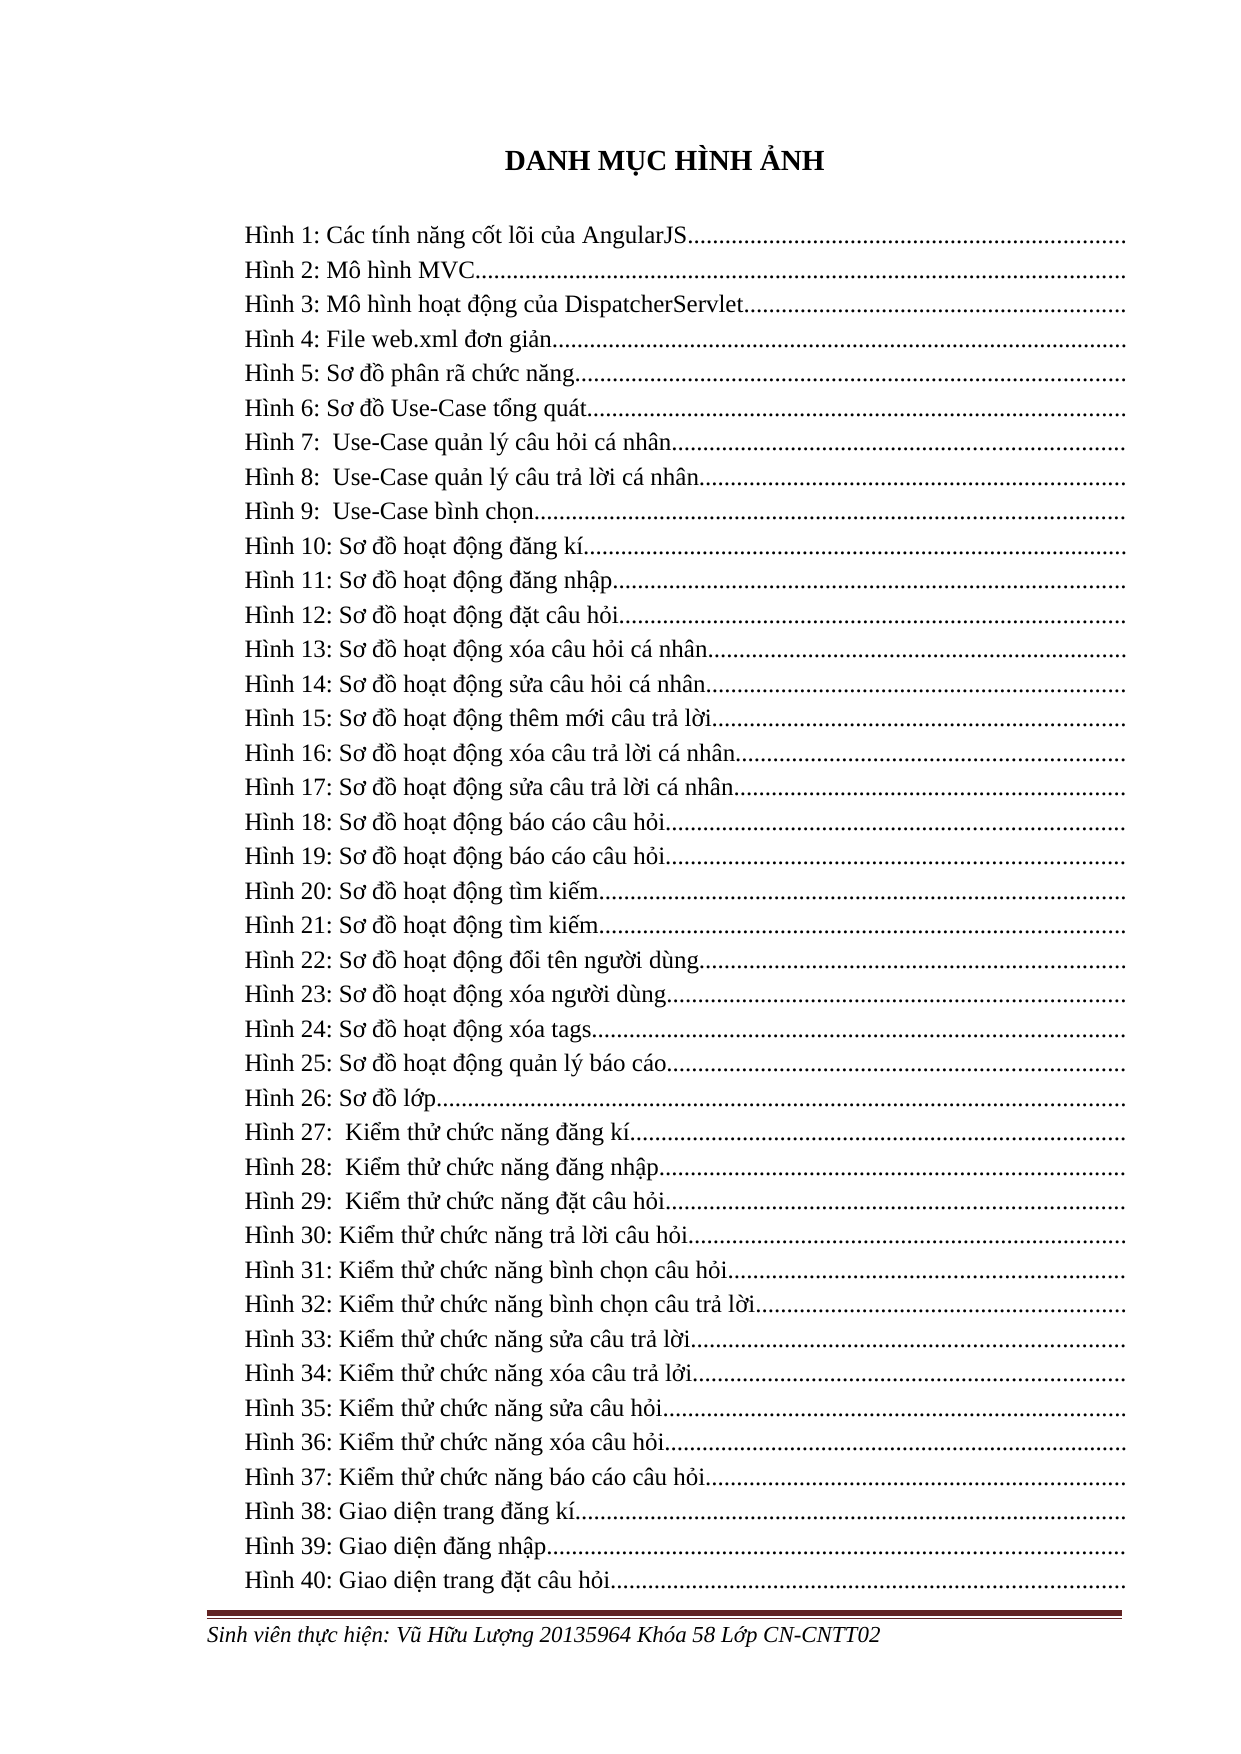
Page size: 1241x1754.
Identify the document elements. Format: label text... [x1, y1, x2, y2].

text Hình 19: Sơ đồ hoạt động báo cáo câu hỏi 39 [207, 841, 1122, 870]
text Hình 22: Sơ đồ hoạt động đổi tên người dùng 42 [207, 945, 1122, 973]
text Hình 27: Kiểm thử chức năng đăng kí 52 [207, 1117, 1122, 1146]
text Hình 9: Use-Case bình chọn 25 [207, 496, 1122, 525]
text Hình 13: Sơ đồ hoạt động xóa câu hỏi cá nhân 33 [207, 634, 1122, 663]
text Hình 1: Các tính năng cốt lõi của AngularJS 14 [207, 221, 1122, 249]
text Hình 34: Kiểm thử chức năng xóa câu trả lởi 60 [207, 1358, 1122, 1387]
text Hình 26: Sơ đồ lớp 46 [207, 1083, 1122, 1111]
text Hình 11: Sơ đồ hoạt động đăng nhập 31 [207, 565, 1122, 594]
text Hình 5: Sơ đồ phân rã chức năng 19 [207, 358, 1122, 387]
text Hình 32: Kiểm thử chức năng bình chọn câu trả lời 57 [207, 1289, 1122, 1318]
text Hình 21: Sơ đồ hoạt động tìm kiếm 41 [207, 910, 1122, 939]
text Hình 31: Kiểm thử chức năng bình chọn câu hỏi 56 [207, 1255, 1122, 1284]
text Hình 39: Giao diện đăng nhập 64 [207, 1531, 1122, 1559]
text Hình 17: Sơ đồ hoạt động sửa câu trả lời cá nhân 37 [207, 772, 1122, 801]
text Hình 30: Kiểm thử chức năng trả lời câu hỏi 56 [207, 1221, 1122, 1249]
text Hình 2: Mô hình MVC 15 [207, 255, 1122, 284]
text Hình 29: Kiểm thử chức năng đặt câu hỏi 54 [207, 1186, 1122, 1215]
text Hình 35: Kiểm thử chức năng sửa câu hỏi 61 [207, 1393, 1122, 1422]
text Hình 40: Giao diện trang đặt câu hỏi 65 [207, 1565, 1122, 1594]
text Hình 38: Giao diện trang đăng kí 64 [207, 1496, 1122, 1525]
text Hình 25: Sơ đồ hoạt động quản lý báo cáo 45 [207, 1048, 1122, 1077]
text Hình 4: File web.xml đơn giản 17 [207, 324, 1122, 353]
text Hình 33: Kiểm thử chức năng sửa câu trả lời 59 [207, 1324, 1122, 1353]
text Hình 16: Sơ đồ hoạt động xóa câu trả lời cá nhân 36 [207, 738, 1122, 767]
text Hình 20: Sơ đồ hoạt động tìm kiếm 40 [207, 876, 1122, 904]
text Hình 18: Sơ đồ hoạt động báo cáo câu hỏi 38 [207, 807, 1122, 836]
text Hình 10: Sơ đồ hoạt động đăng kí 30 [207, 531, 1122, 560]
text Hình 28: Kiểm thử chức năng đăng nhập 53 [207, 1152, 1122, 1180]
text Hình 7: Use-Case quản lý câu hỏi cá nhân 24 [207, 427, 1122, 456]
text Hình 14: Sơ đồ hoạt động sửa câu hỏi cá nhân 34 [207, 669, 1122, 698]
text Hình 36: Kiểm thử chức năng xóa câu hỏi 62 [207, 1427, 1122, 1456]
text Hình 12: Sơ đồ hoạt động đặt câu hỏi 32 [207, 600, 1122, 629]
text Hình 23: Sơ đồ hoạt động xóa người dùng 43 [207, 979, 1122, 1008]
text Hình 37: Kiểm thử chức năng báo cáo câu hỏi 63 [207, 1462, 1122, 1491]
text Hình 6: Sơ đồ Use-Case tổng quát 21 [207, 393, 1122, 422]
text Hình 3: Mô hình hoạt động của DispatcherServlet 16 [207, 289, 1122, 318]
subtitle DANH MỤC HÌNH ẢNH [207, 143, 1122, 177]
text Hình 15: Sơ đồ hoạt động thêm mới câu trả lời 35 [207, 703, 1122, 732]
text Hình 8: Use-Case quản lý câu trả lời cá nhân 25 [207, 462, 1122, 491]
text Hình 24: Sơ đồ hoạt động xóa tags 44 [207, 1014, 1122, 1042]
